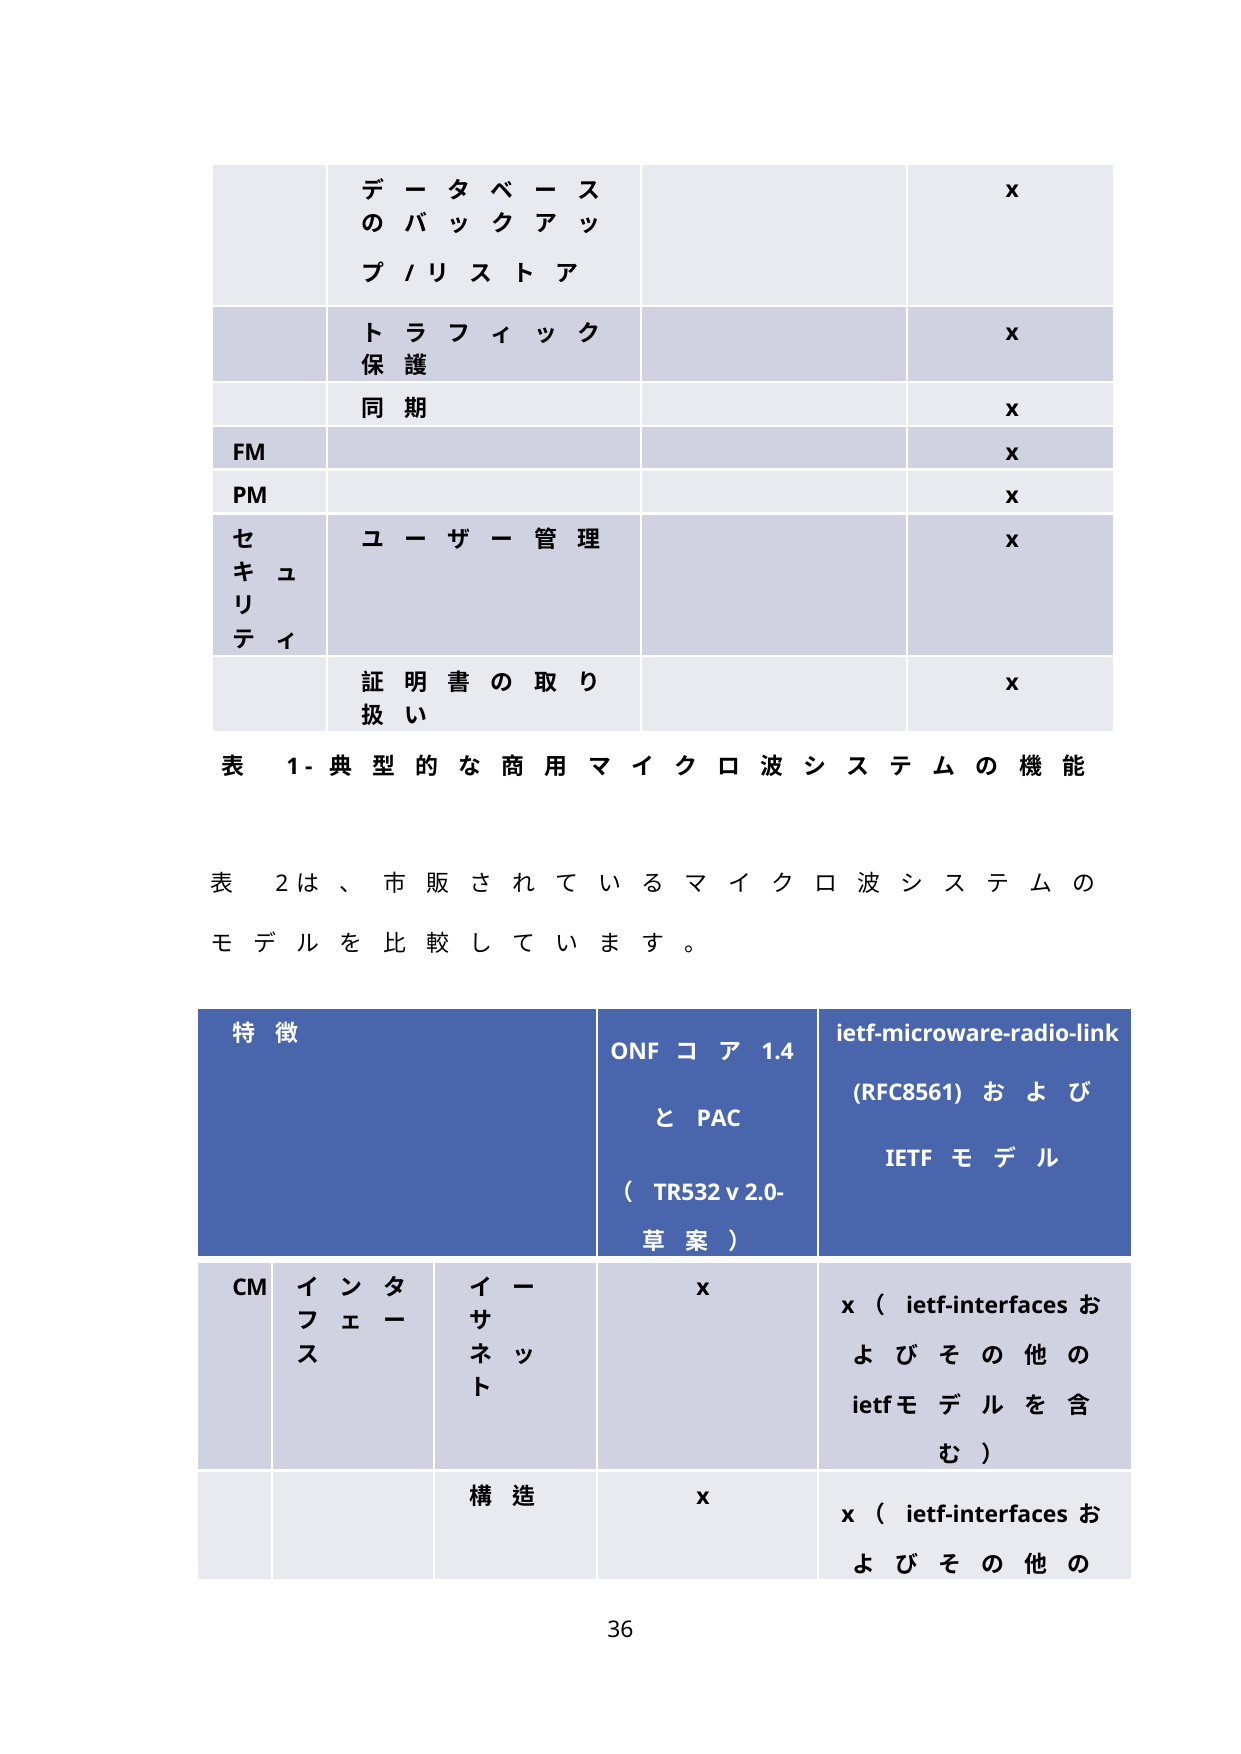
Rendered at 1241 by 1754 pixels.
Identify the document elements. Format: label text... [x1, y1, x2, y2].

table_cell x [908, 383, 1113, 425]
table_cell x [598, 1472, 817, 1579]
table_cell [642, 165, 906, 305]
table_cell x（ietf-interfacesおよびその他のietfモデルを含む） [819, 1263, 1131, 1469]
table_cell [213, 383, 326, 425]
text 表 2は、市販されているマイクロ波システムのモデルを比較しています。 [198, 849, 1116, 958]
text 表 1 - 典型的な商用マイクロ波システムの機能 [198, 731, 1116, 797]
table_cell [642, 383, 906, 425]
table_cell ユーザー管理 [328, 515, 640, 655]
table_cell [642, 515, 906, 655]
table_cell x [908, 427, 1113, 468]
table_cell [213, 165, 326, 305]
table_cell [328, 471, 640, 512]
table_cell [213, 657, 326, 731]
table_cell [328, 427, 640, 468]
table_header ONFコア1.4とPAC （TR532 v 2.0-草案） [598, 1009, 817, 1256]
table_cell x [908, 471, 1113, 512]
table_cell x [908, 165, 1113, 305]
table_cell インタフェース [273, 1263, 433, 1469]
table_cell 同期 [328, 383, 640, 425]
table_cell [213, 307, 326, 381]
table_cell セキュリティ [213, 515, 326, 655]
table_cell x [598, 1263, 817, 1469]
table_cell PM [213, 471, 326, 512]
table_cell [642, 427, 906, 468]
table_cell [642, 471, 906, 512]
table_cell [642, 307, 906, 381]
table_header ietf-microware-radio-link (RFC8561) および IETFモデル [819, 1009, 1131, 1256]
table_cell x [908, 515, 1113, 655]
table_cell FM [213, 427, 326, 468]
table_cell [273, 1472, 433, 1579]
table_cell x [908, 657, 1113, 731]
table_cell データベースのバックアップ/リストア [328, 165, 640, 305]
table_cell トラフィック保護 [328, 307, 640, 381]
table_cell 証明書の取り扱い [328, 657, 640, 731]
table_header 特徴 [198, 1009, 596, 1256]
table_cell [819, 1472, 1131, 1579]
table_cell [642, 657, 906, 731]
table_cell イーサネット [435, 1263, 596, 1469]
table_cell 構造 [435, 1472, 596, 1579]
table_cell CM [198, 1263, 271, 1469]
table_cell x [908, 307, 1113, 381]
table_cell [198, 1472, 271, 1579]
